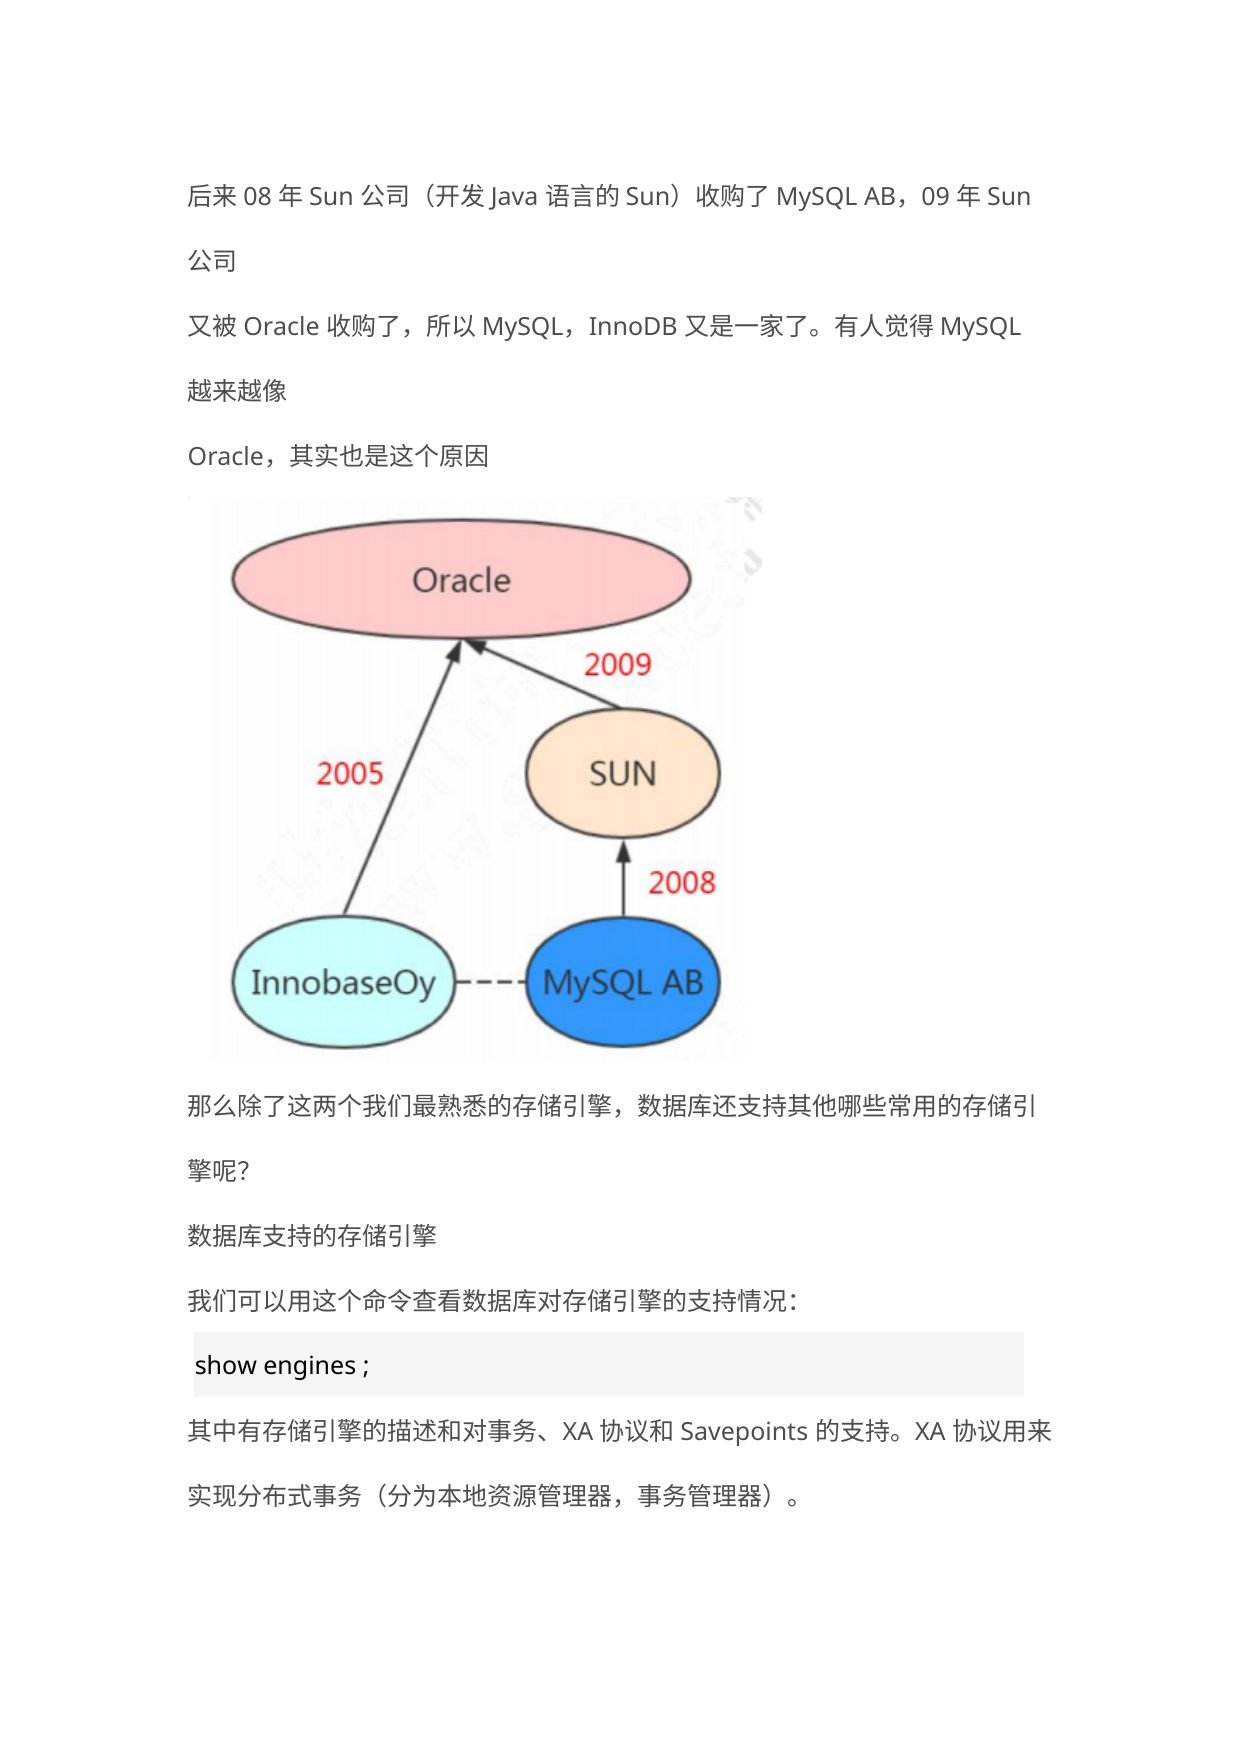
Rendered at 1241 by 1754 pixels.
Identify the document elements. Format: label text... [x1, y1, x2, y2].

text 数据库支持的存储引擎 [187, 1202, 1053, 1267]
text 我们可以用这个命令查看数据库对存储引擎的支持情况： [187, 1267, 1053, 1332]
text 其中有存储引擎的描述和对事务、XA 协议和 Savepoints 的支持。XA 协议用来实现分布式事务（分为本地资源管理器，事务管理器）。 [187, 1397, 1053, 1527]
picture [187, 497, 762, 1061]
text show engines ; [194, 1332, 1024, 1397]
text Oracle，其实也是这个原因 [187, 422, 1053, 487]
text 后来 08 年 Sun 公司（开发 Java 语言的 Sun）收购了 MySQL AB，09 年 Sun 公司 [187, 162, 1053, 292]
text 又被 Oracle 收购了，所以 MySQL，InnoDB 又是一家了。有人觉得 MySQL 越来越像 [187, 292, 1053, 422]
text 那么除了这两个我们最熟悉的存储引擎，数据库还支持其他哪些常用的存储引擎呢？ [187, 1072, 1053, 1202]
